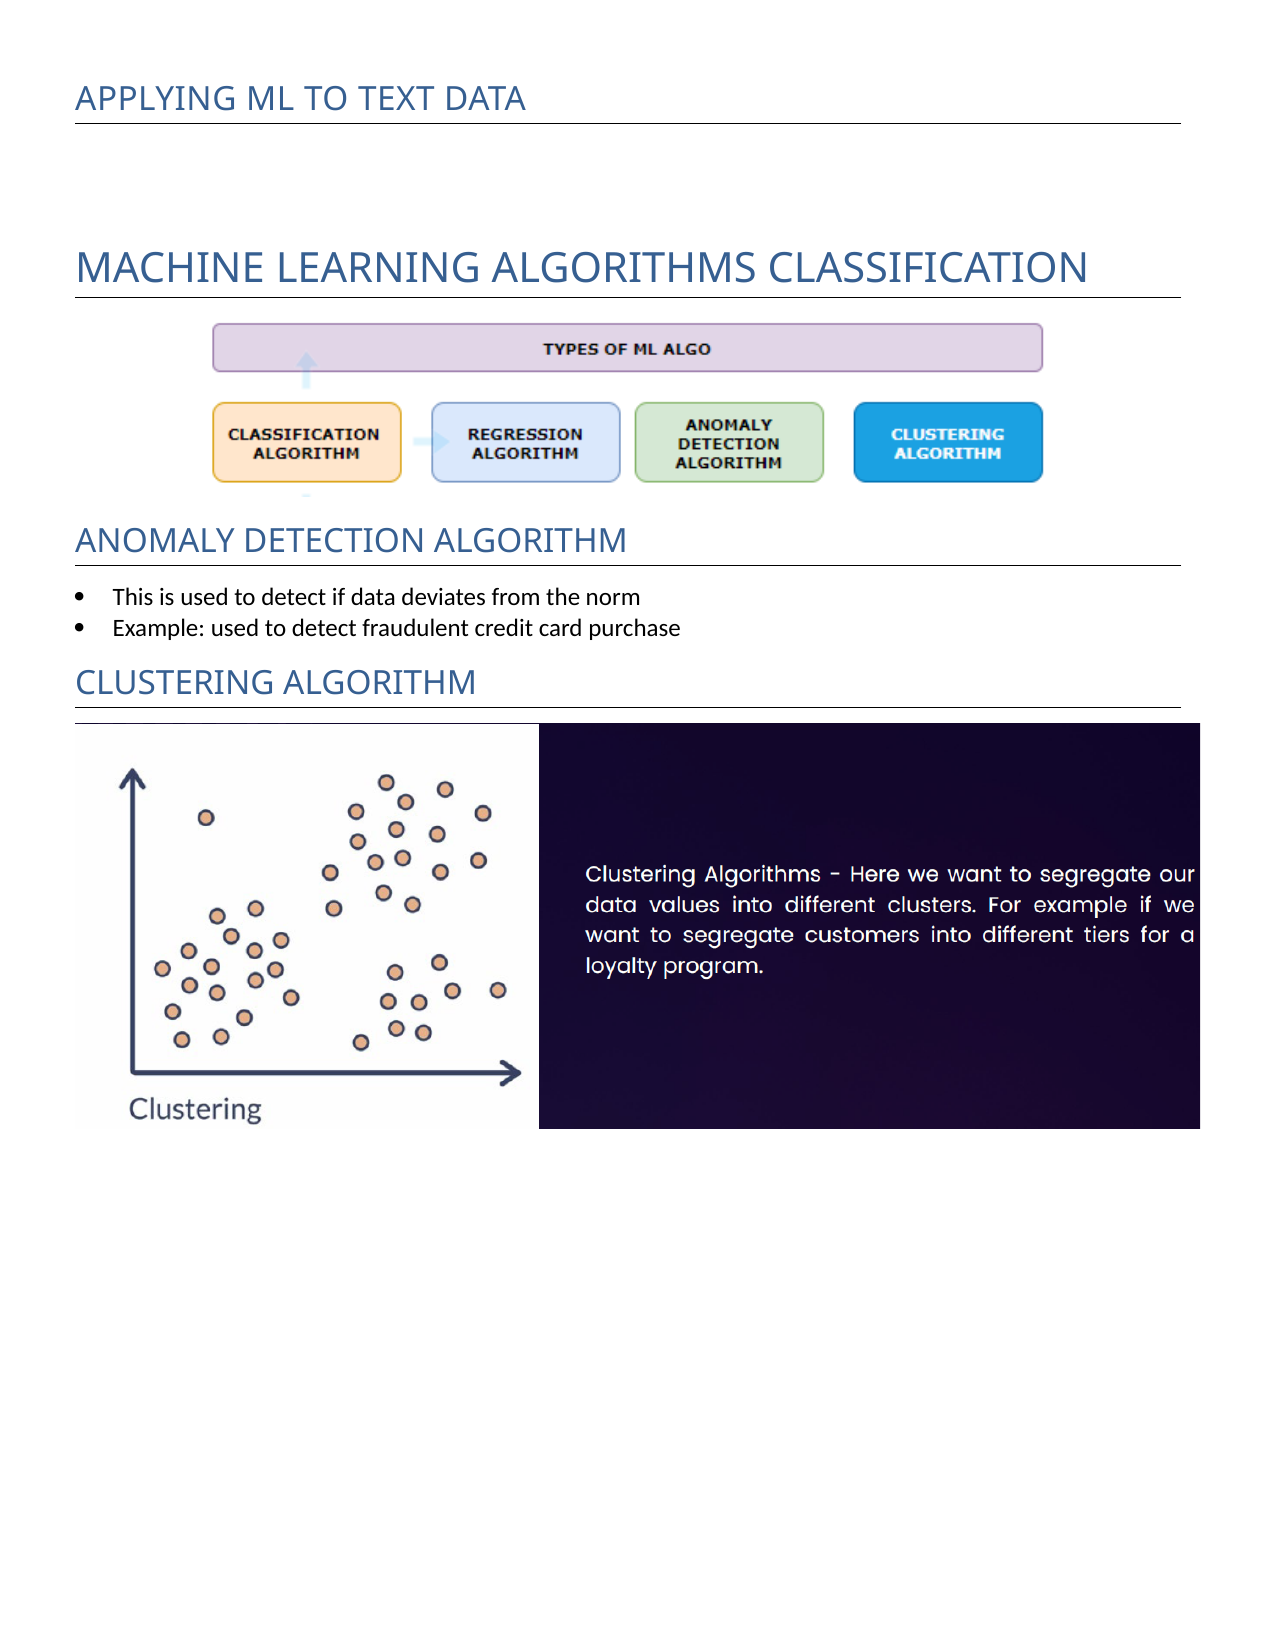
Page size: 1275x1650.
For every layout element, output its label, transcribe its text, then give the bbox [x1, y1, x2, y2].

subtitle APPLYING ML TO TEXT DATA [75, 75, 1181, 123]
picture [208, 315, 1048, 497]
subtitle CLUSTERING ALGORITHM [75, 659, 1181, 707]
subtitle MACHINE LEARNING ALGORITHMS CLASSIFICATION [75, 238, 1181, 297]
picture [75, 723, 1200, 1129]
list Example: used to detect fraudulent credit card purchase [75, 612, 1181, 642]
list This is used to detect if data deviates from the norm [75, 581, 1181, 612]
subtitle ANOMALY DETECTION ALGORITHM [75, 517, 1181, 565]
